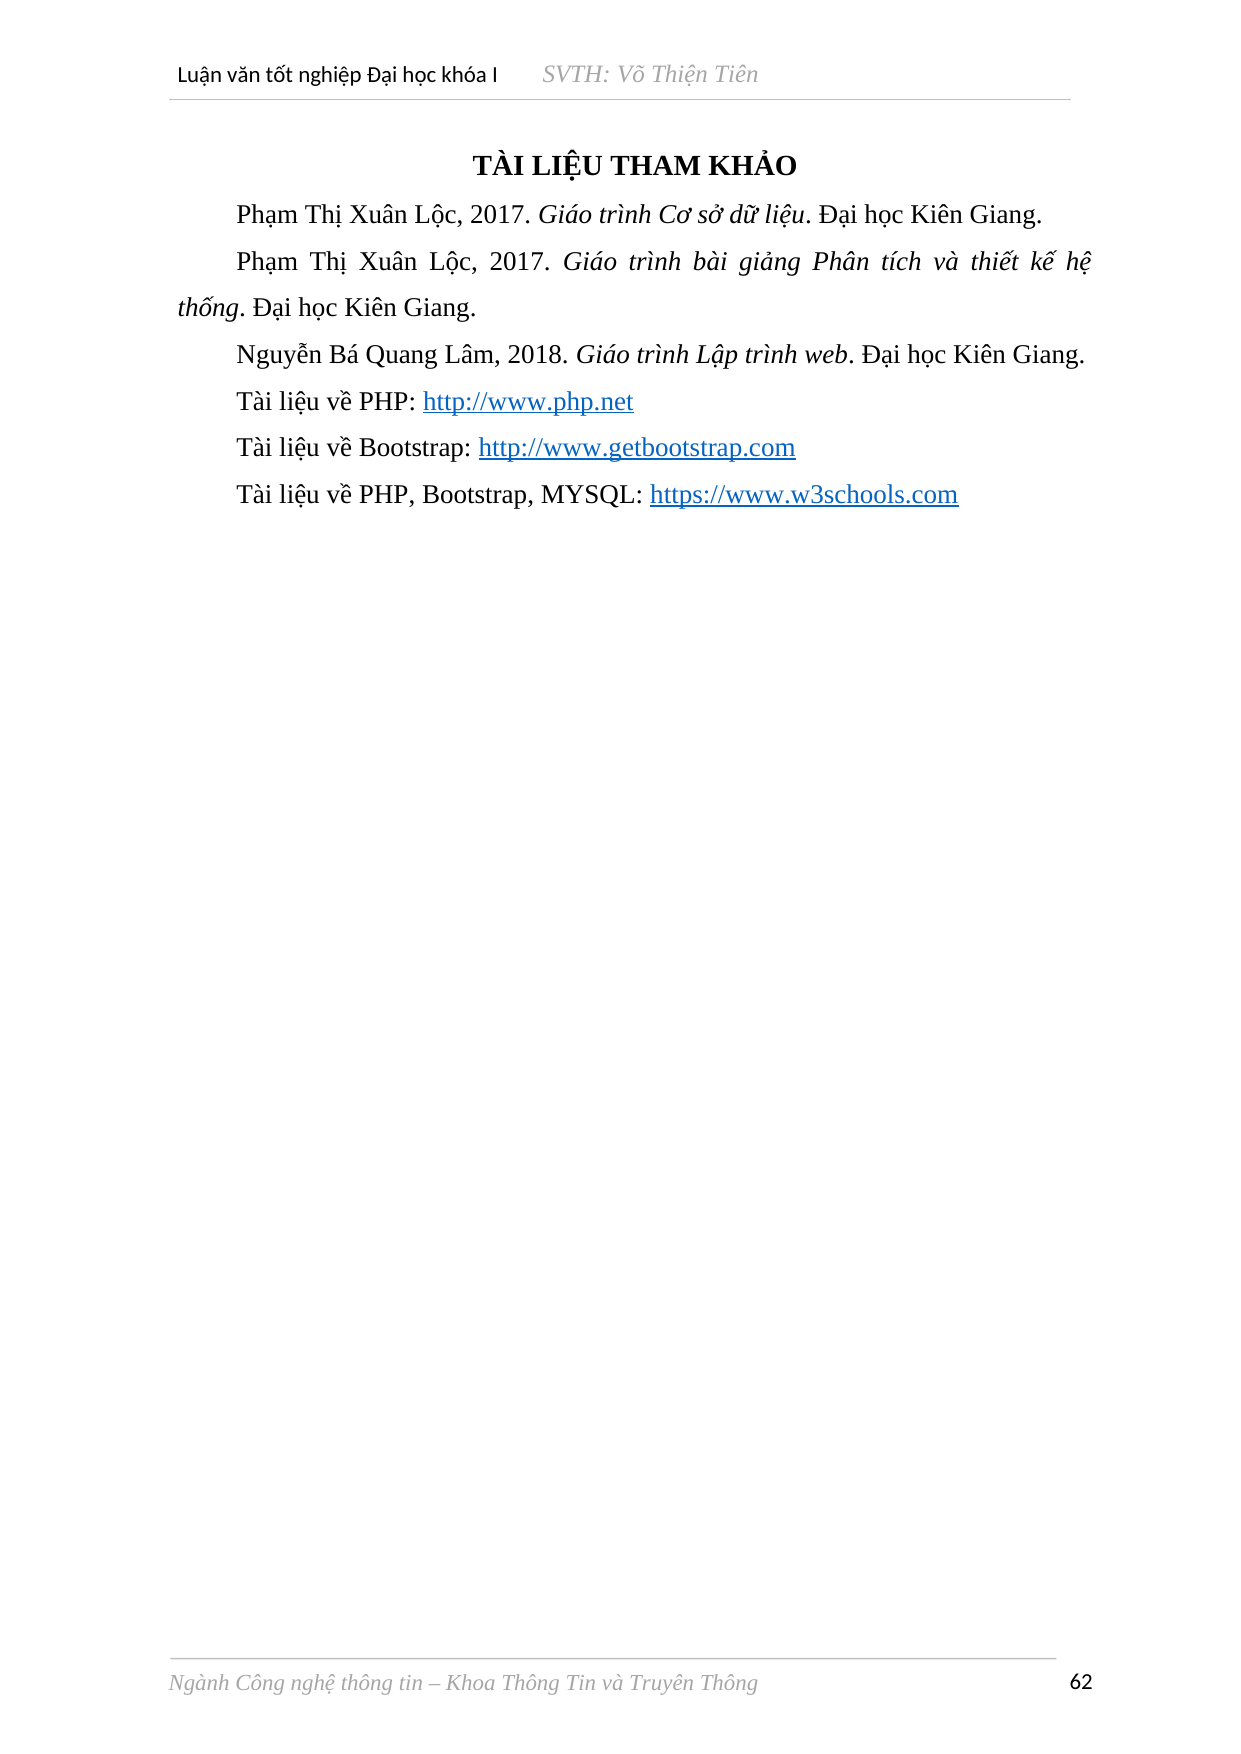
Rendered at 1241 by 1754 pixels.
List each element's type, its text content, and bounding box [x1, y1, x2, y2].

text Nguyễn Bá Quang Lâm, 2018. Giáo trình Lập trình web. Đại học Kiên Giang. [177, 338, 1092, 369]
list TÀI LIỆU THAM KHẢO [177, 148, 1092, 181]
text Tài liệu về PHP, Bootstrap, MYSQL: https://www.w3schools.com [177, 478, 1092, 509]
text Phạm Thị Xuân Lộc, 2017. Giáo trình bài giảng Phân tích và thiết kế hệ thống. Đại học Kiên Giang. [177, 245, 1092, 322]
text Tài liệu về Bootstrap: http://www.getbootstrap.com [177, 431, 1092, 462]
text Phạm Thị Xuân Lộc, 2017. Giáo trình Cơ sở dữ liệu. Đại học Kiên Giang. [177, 198, 1092, 229]
text Tài liệu về PHP: http://www.php.net [177, 385, 1092, 416]
